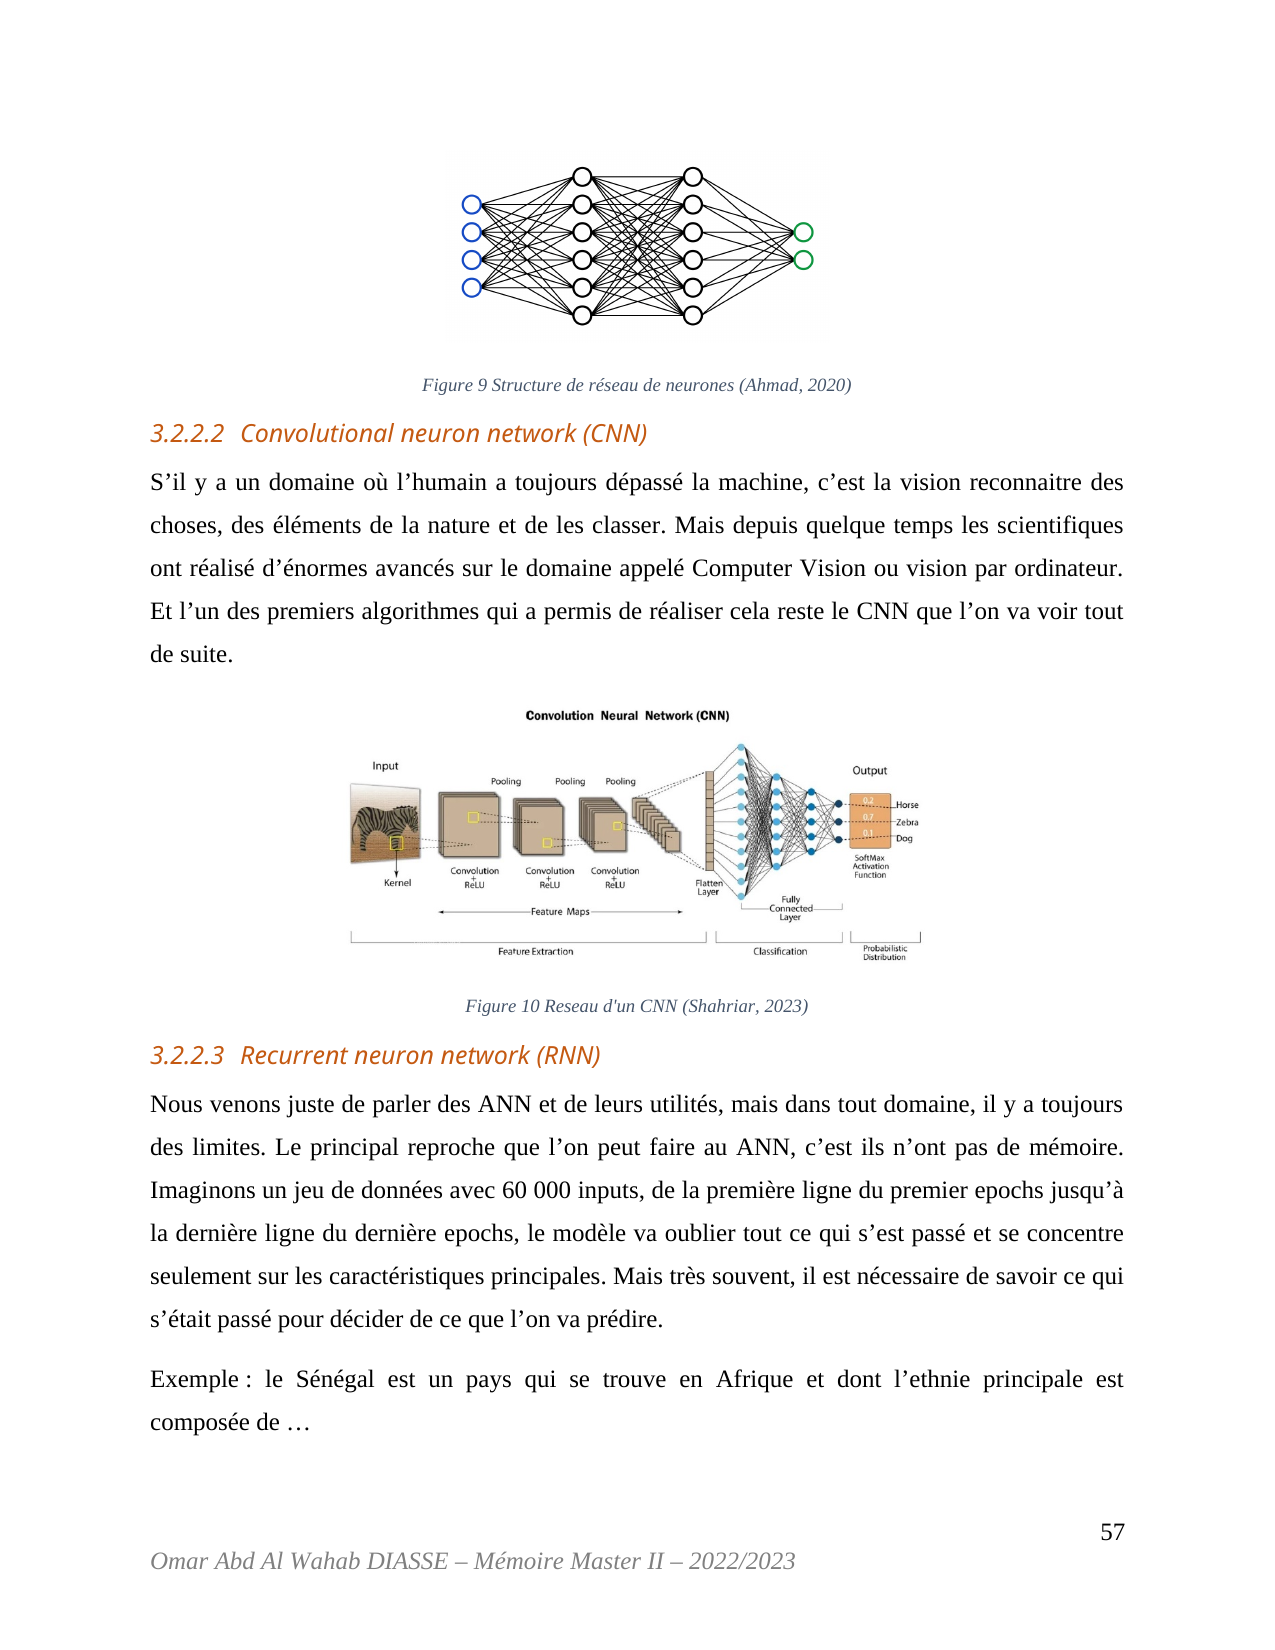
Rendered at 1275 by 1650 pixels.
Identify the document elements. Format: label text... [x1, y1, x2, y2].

text S’il y a un domaine où l’humain a toujours dépassé la machine, c’est la vision reconnaitre des choses, des éléments de la nature et de les classer. Mais depuis quelque temps les scientifiques ont réalisé d’énormes avancés sur le domaine appelé Computer Vision ou vision par ordinateur. Et l’un des premiers algorithmes qui a permis de réaliser cela reste le CNN que l’on va voir tout de suite. [150, 467, 1125, 668]
picture [444, 150, 831, 343]
subtitle Convolutional neuron network (CNN) [150, 416, 1125, 450]
text Figure 10 Reseau d'un CNN [150, 995, 1125, 1017]
text Nous venons juste de parler des ANN et de leurs utilités, mais dans tout domaine, il y a toujours des limites. Le principal reproche que l’on peut faire au ANN, c’est ils n’ont pas de mémoire. Imaginons un jeu de données avec 60 000 inputs, de la première ligne du premier epochs jusqu’à la dernière ligne du dernière epochs, le modèle va oublier tout ce qui s’est passé et se concentre seulement sur les caractéristiques principales. Mais très souvent, il est nécessaire de savoir ce qui s’était passé pour décider de ce que l’on va prédire. [150, 1089, 1125, 1333]
text Figure 9 Structure de réseau de neurones [150, 373, 1125, 395]
text Exemple : le Sénégal est un pays qui se trouve en Afrique et dont l’ethnie principale est composée de … [150, 1364, 1125, 1436]
subtitle Recurrent neuron network (RNN) [150, 1038, 1125, 1072]
picture [341, 699, 935, 965]
